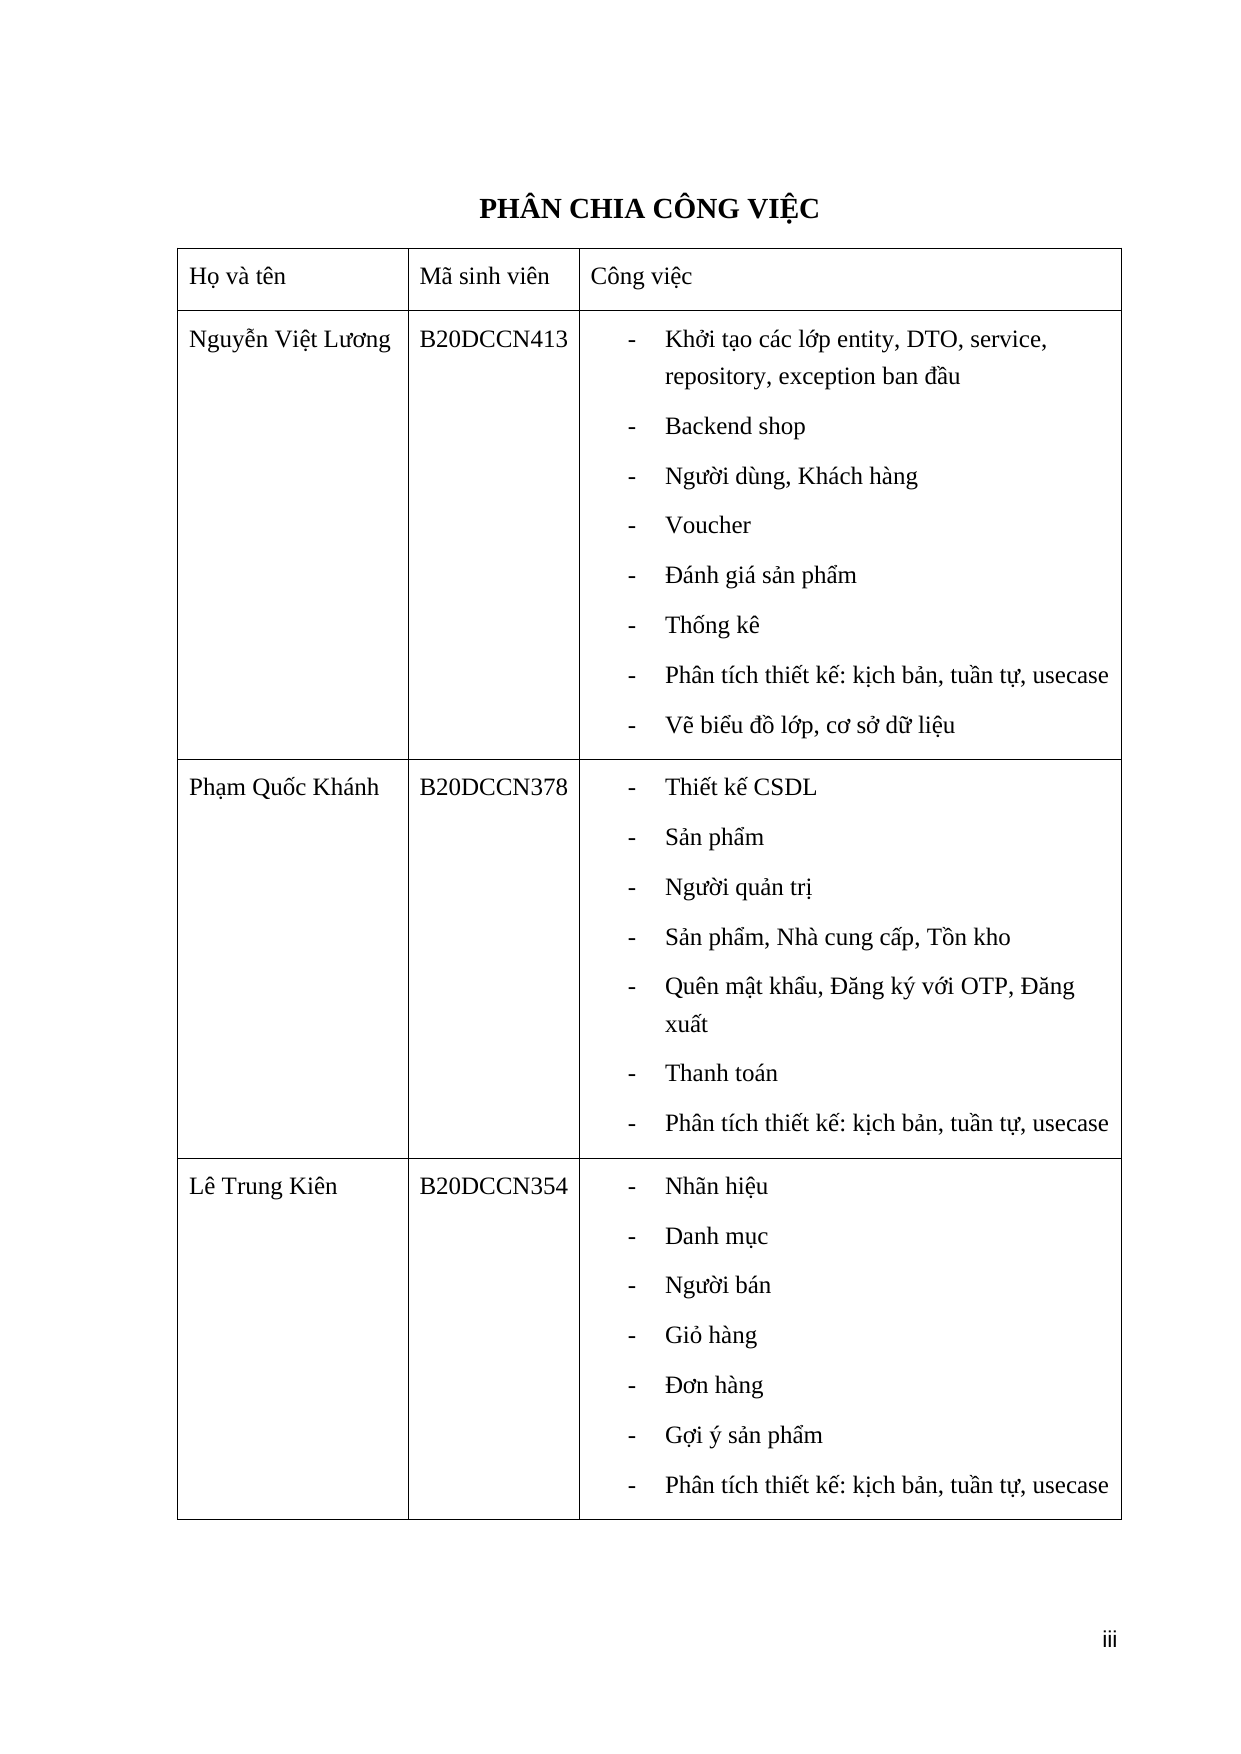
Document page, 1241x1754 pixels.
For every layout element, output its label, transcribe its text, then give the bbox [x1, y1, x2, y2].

table_header Công việc [580, 249, 1121, 310]
table_header Mã sinh viên [409, 249, 579, 310]
table_cell Lê Trung Kiên [178, 1159, 408, 1519]
table_cell Phạm Quốc Khánh [178, 760, 408, 1157]
table_cell B20DCCN413 [409, 311, 579, 759]
table_cell B20DCCN378 [409, 760, 579, 1157]
table_cell Nguyễn Việt Lương [178, 311, 408, 759]
subtitle PHÂN CHIA CÔNG VIỆC [177, 192, 1122, 225]
table_cell Khởi tạo các lớp entity, DTO, service, repository, exception ban đầu Backend shop Người dùng, Khách hàng Voucher Đánh giá sản phẩm Thống kê Phân tích thiết kế: kịch bản, tuần tự, usecase Vẽ biểu đồ lớp, cơ sở dữ liệu [580, 311, 1121, 759]
table_cell Thiết kế CSDL Sản phẩm Người quản trị Sản phẩm, Nhà cung cấp, Tồn kho Quên mật khẩu, Đăng ký với OTP, Đăng xuất Thanh toán Phân tích thiết kế: kịch bản, tuần tự, usecase [580, 760, 1121, 1157]
table_cell B20DCCN354 [409, 1159, 579, 1519]
table_header Họ và tên [178, 249, 408, 310]
table_cell Nhãn hiệu Danh mục Người bán Giỏ hàng Đơn hàng Gợi ý sản phẩm Phân tích thiết kế: kịch bản, tuần tự, usecase [580, 1159, 1121, 1519]
